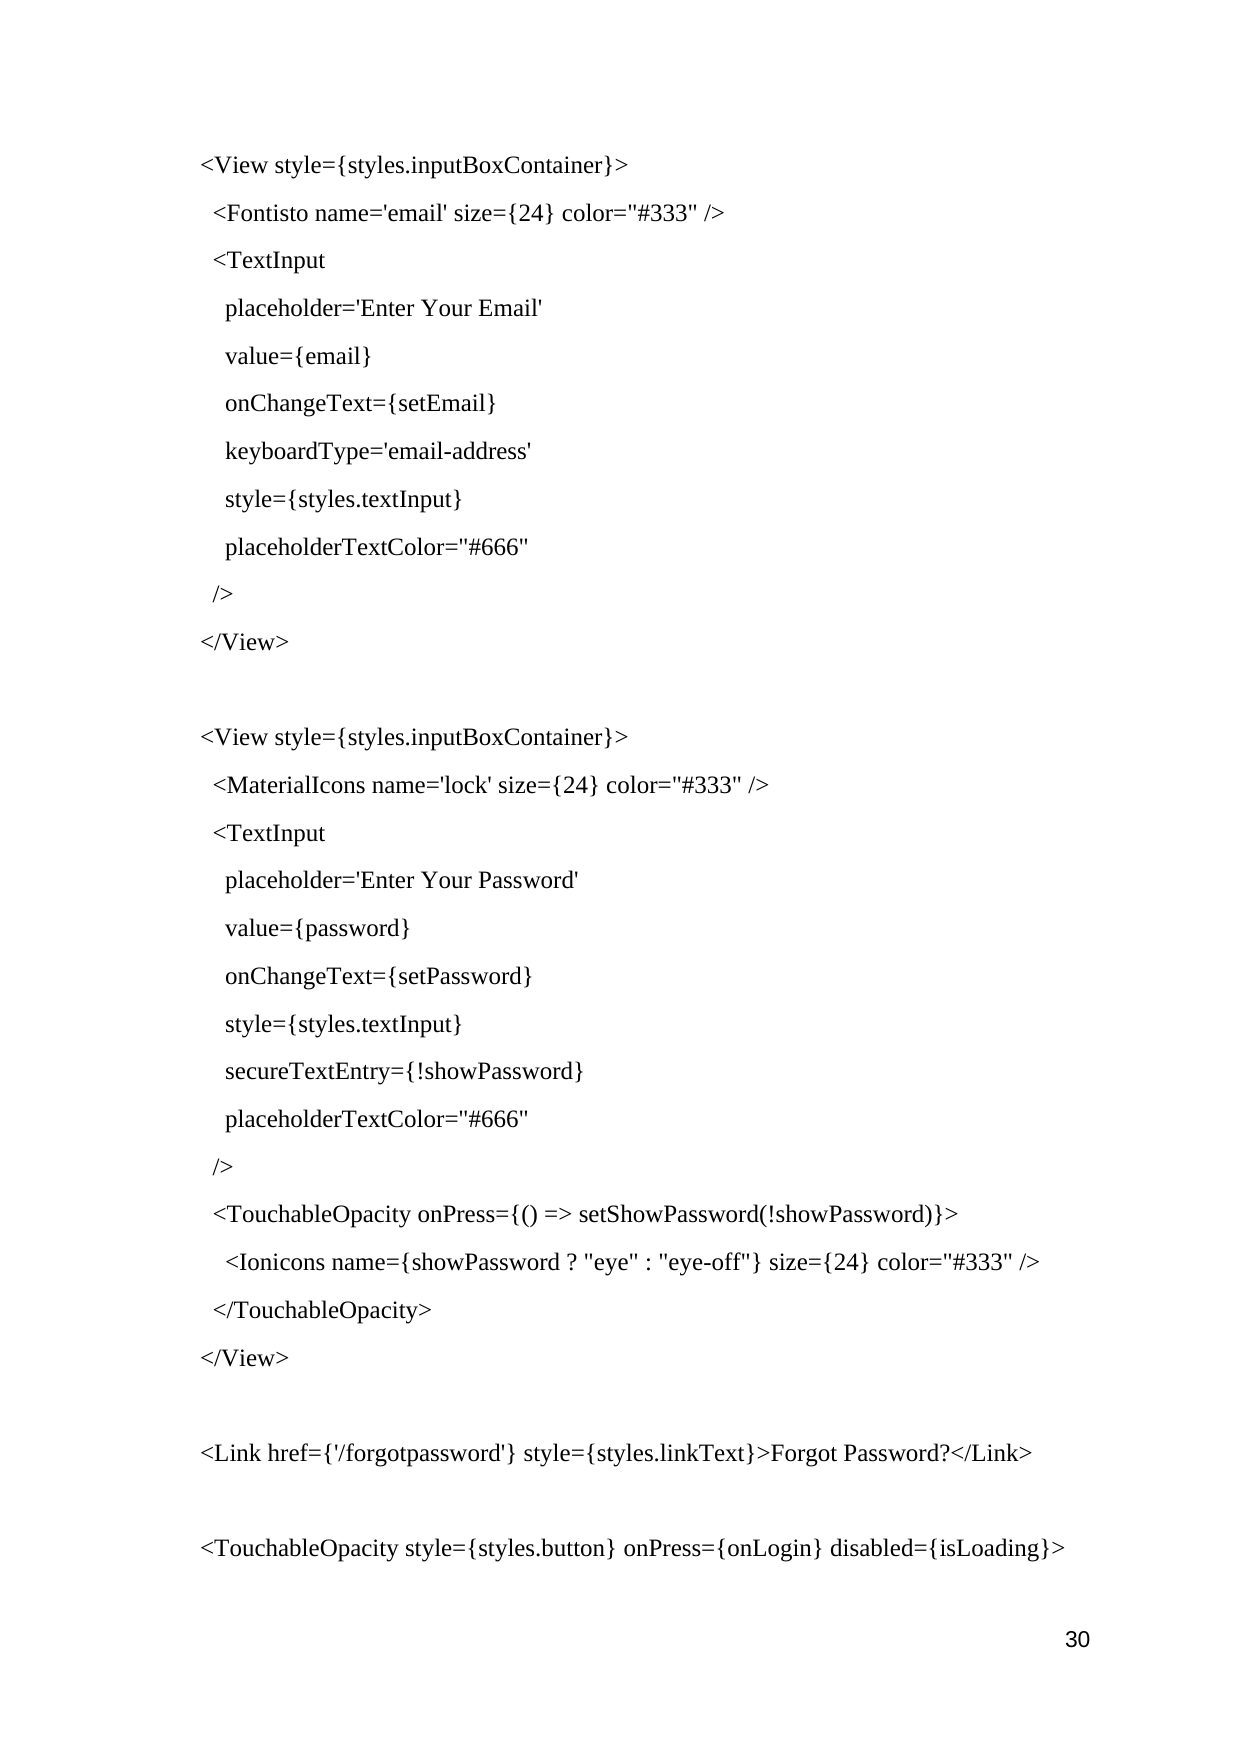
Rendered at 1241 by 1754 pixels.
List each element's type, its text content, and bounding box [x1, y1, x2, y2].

text value={password} [150, 913, 1090, 942]
text <TouchableOpacity onPress={() => setShowPassword(!showPassword)}> [150, 1199, 1090, 1228]
text </TouchableOpacity> [150, 1295, 1090, 1324]
text /> [150, 1152, 1090, 1181]
text style={styles.textInput} [150, 1009, 1090, 1037]
text onChangeText={setPassword} [150, 961, 1090, 990]
text placeholder='Enter Your Email' [150, 293, 1090, 322]
text placeholderTextColor="#666" [150, 1104, 1090, 1133]
text <TextInput [150, 818, 1090, 847]
text style={styles.textInput} [150, 484, 1090, 513]
text keyboardType='email-address' [150, 436, 1090, 465]
text <Ionicons name={showPassword ? "eye" : "eye-off"} size={24} color="#333" /> [150, 1247, 1090, 1276]
text <MaterialIcons name='lock' size={24} color="#333" /> [150, 770, 1090, 799]
text <View style={styles.inputBoxContainer}> [150, 150, 1090, 179]
text <TouchableOpacity style={styles.button} onPress={onLogin} disabled={isLoading}> [150, 1533, 1090, 1562]
text <View style={styles.inputBoxContainer}> [150, 722, 1090, 751]
text </View> [150, 1343, 1090, 1371]
text <Link href={'/forgotpassword'} style={styles.linkText}>Forgot Password?</Link> [150, 1438, 1090, 1467]
text /> [150, 579, 1090, 608]
text placeholder='Enter Your Password' [150, 866, 1090, 894]
text <Fontisto name='email' size={24} color="#333" /> [150, 198, 1090, 226]
text onChangeText={setEmail} [150, 388, 1090, 417]
text placeholderTextColor="#666" [150, 532, 1090, 560]
text value={email} [150, 341, 1090, 369]
text secureTextEntry={!showPassword} [150, 1056, 1090, 1085]
text </View> [150, 627, 1090, 656]
text <TextInput [150, 245, 1090, 274]
